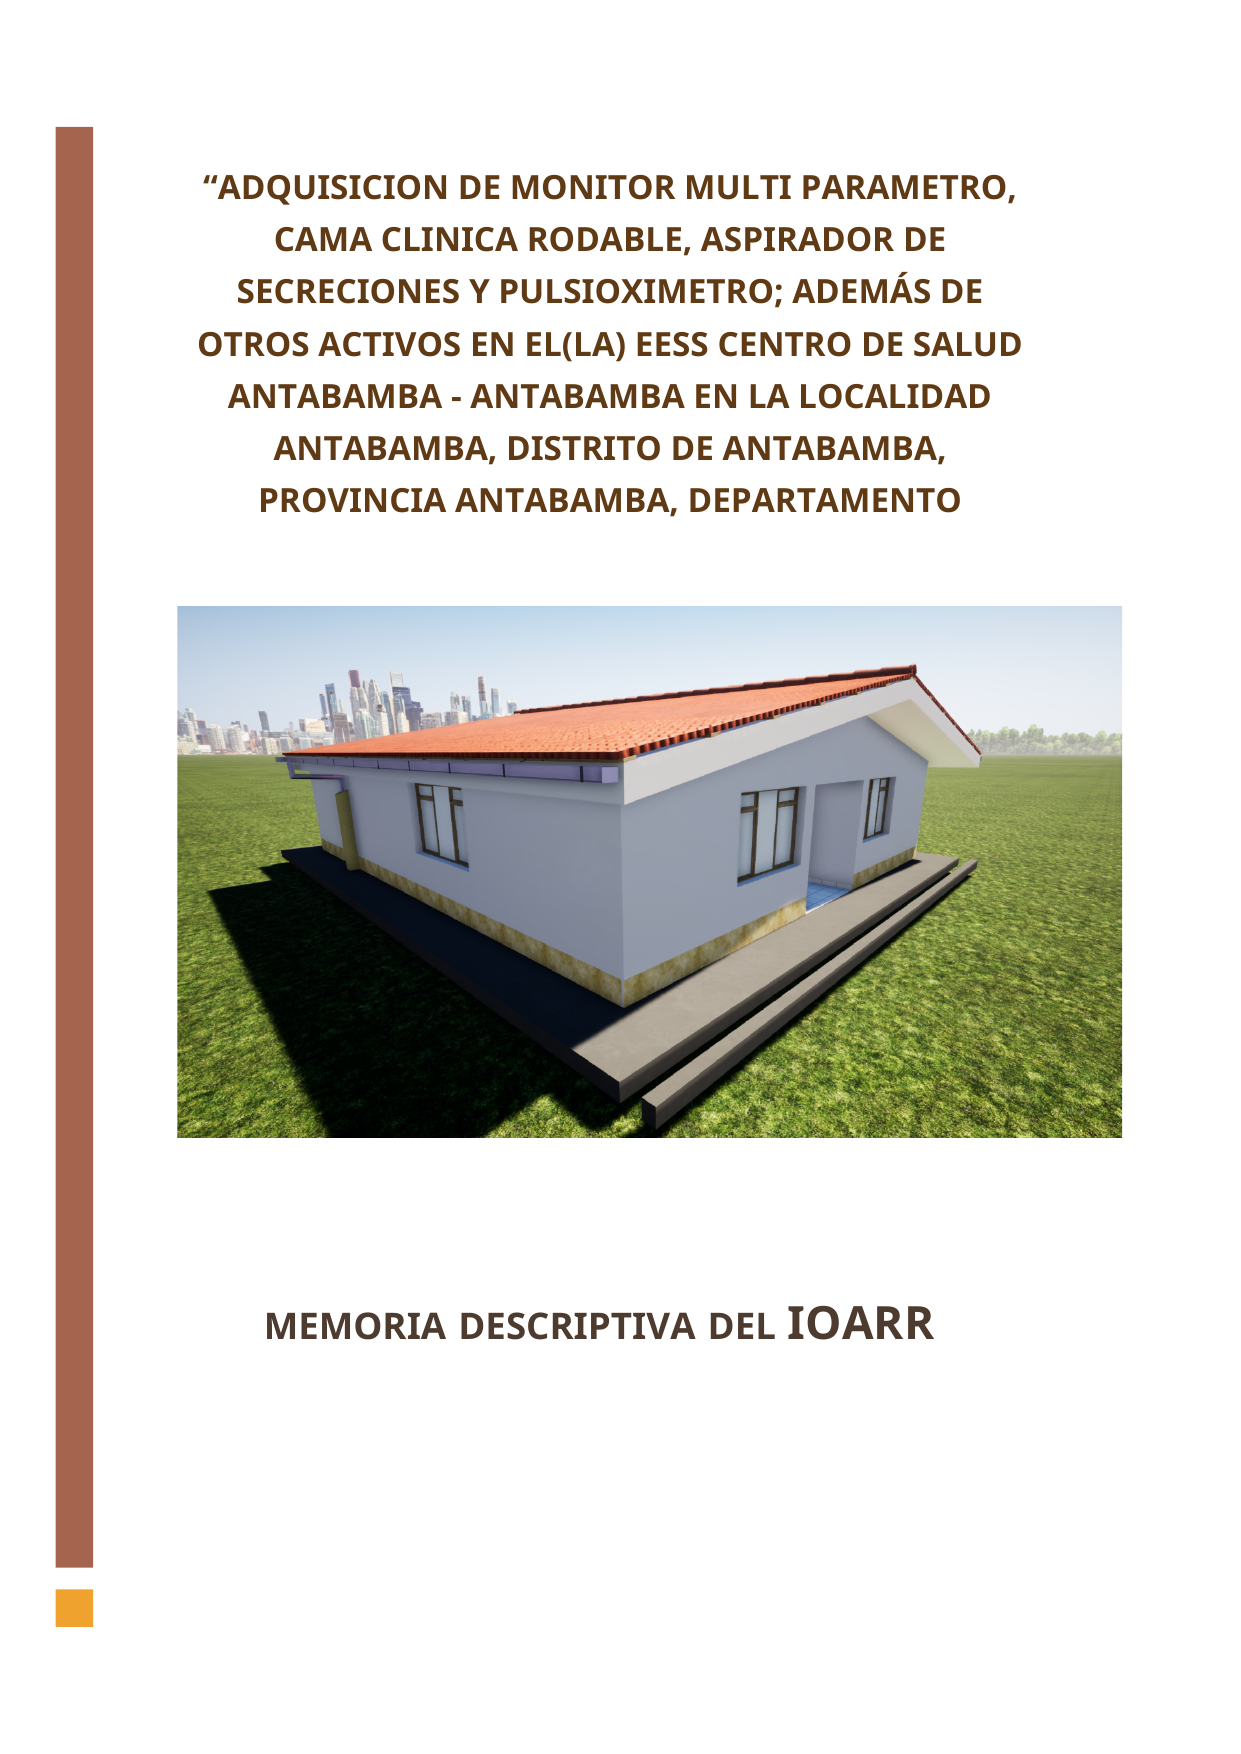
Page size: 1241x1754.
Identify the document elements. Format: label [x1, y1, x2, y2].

picture [177, 606, 1123, 1138]
